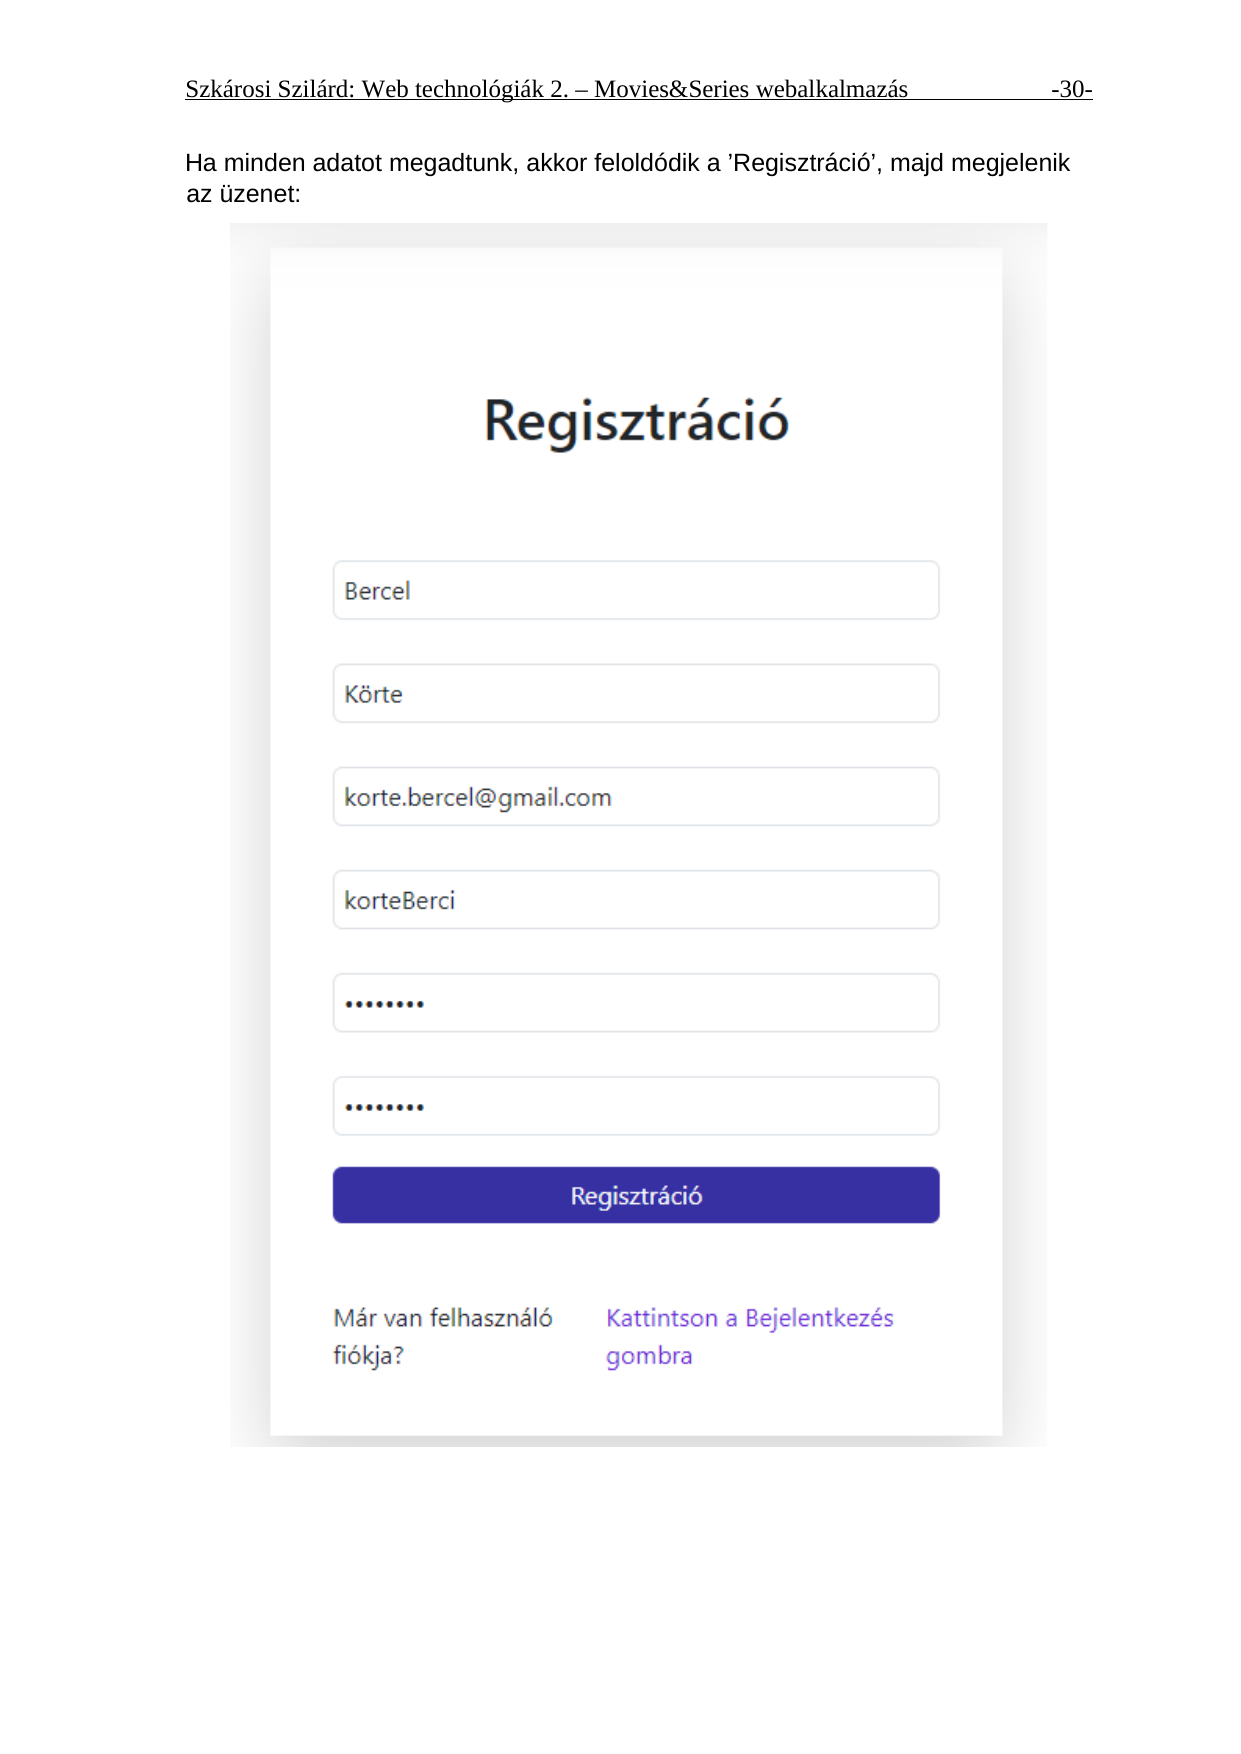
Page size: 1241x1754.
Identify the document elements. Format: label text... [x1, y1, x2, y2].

picture [230, 223, 1048, 1447]
text Ha minden adatot megadtunk, akkor feloldódik a ’Regisztráció’, majd megjelenik az üzenet: [185, 148, 1093, 208]
